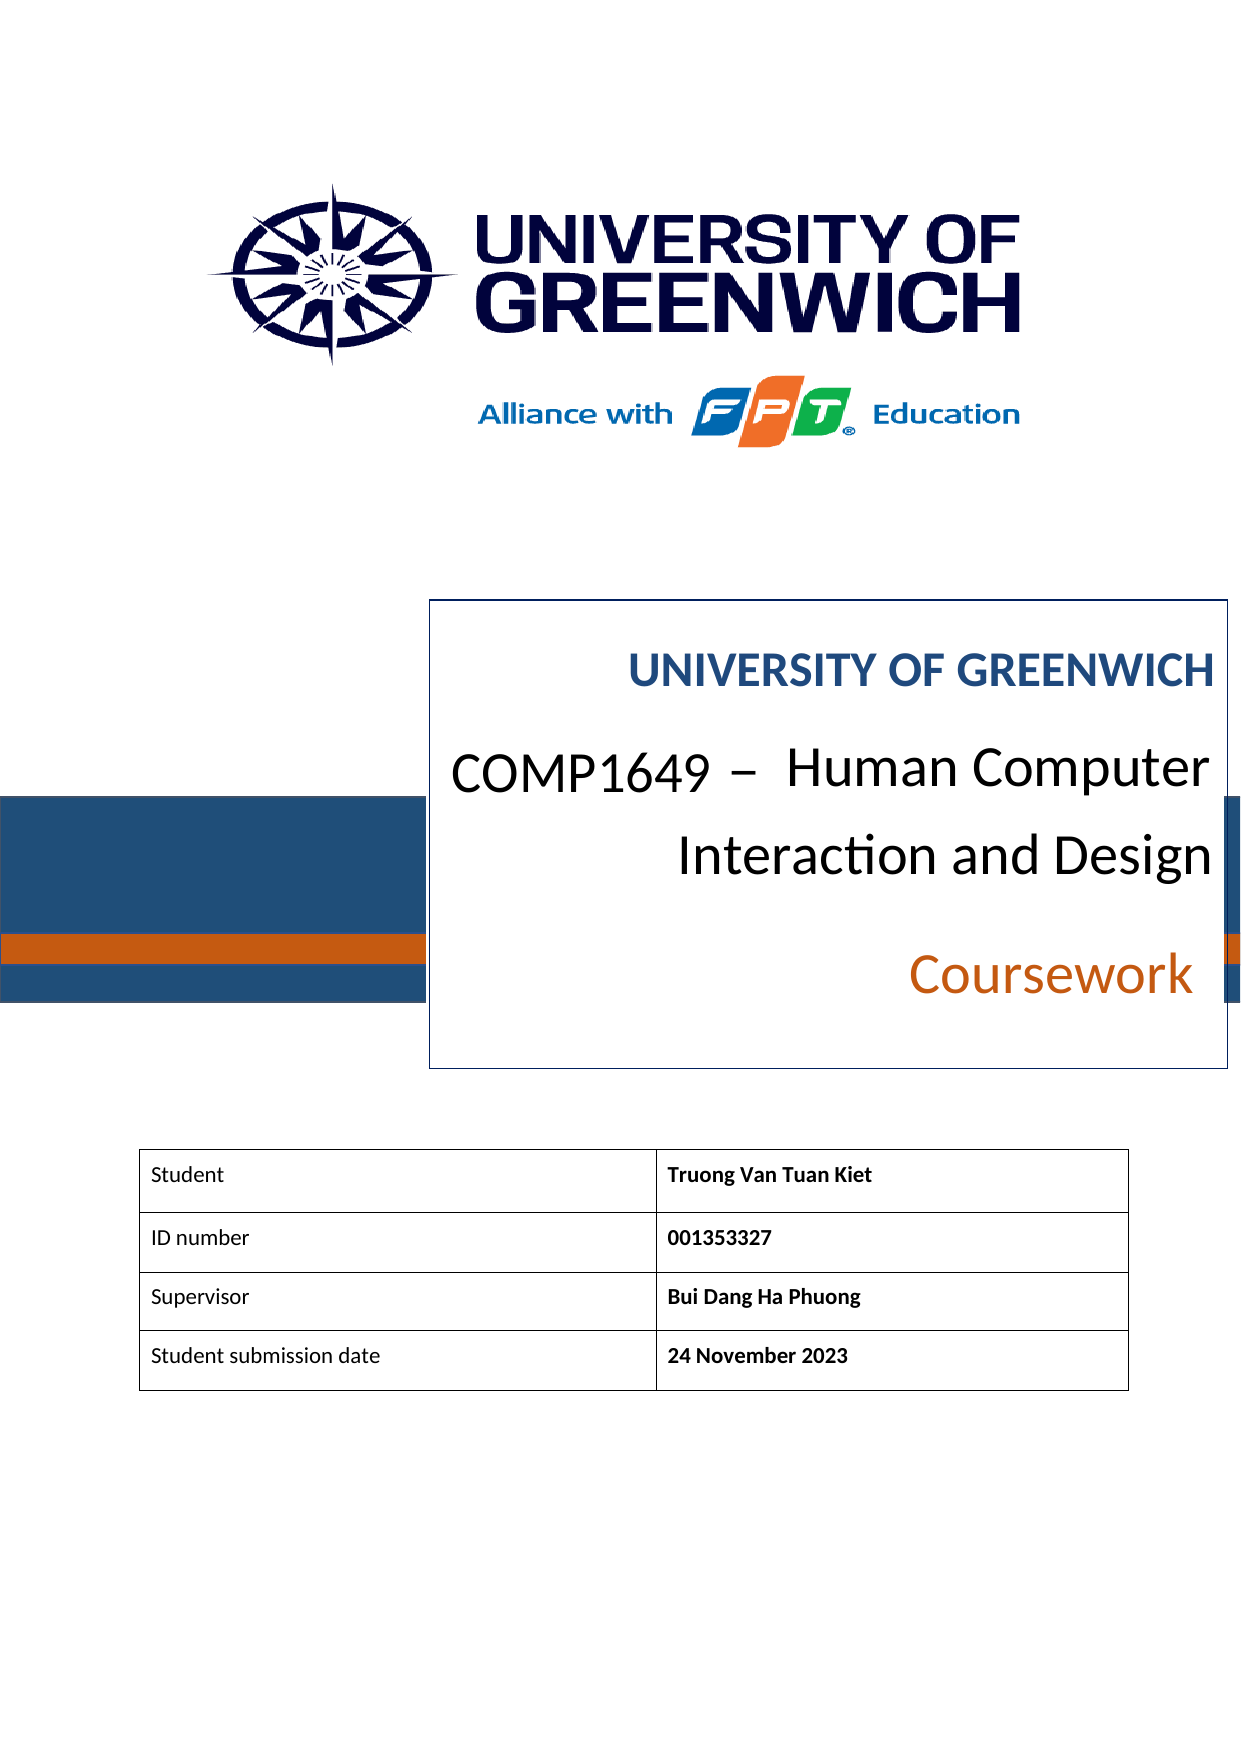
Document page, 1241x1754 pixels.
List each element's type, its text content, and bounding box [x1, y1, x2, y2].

table_cell Supervisor [140, 1273, 656, 1330]
table_cell 001353327 [657, 1213, 1128, 1272]
table_cell ID number [140, 1213, 656, 1272]
table_cell Bui Dang Ha Phuong [657, 1273, 1128, 1330]
table_header Student [140, 1150, 656, 1212]
table_cell 24 November 2023 [657, 1331, 1128, 1390]
table_cell Student submission date [140, 1331, 656, 1390]
table_header Truong Van Tuan Kiet [657, 1150, 1128, 1212]
picture [139, 141, 1143, 506]
